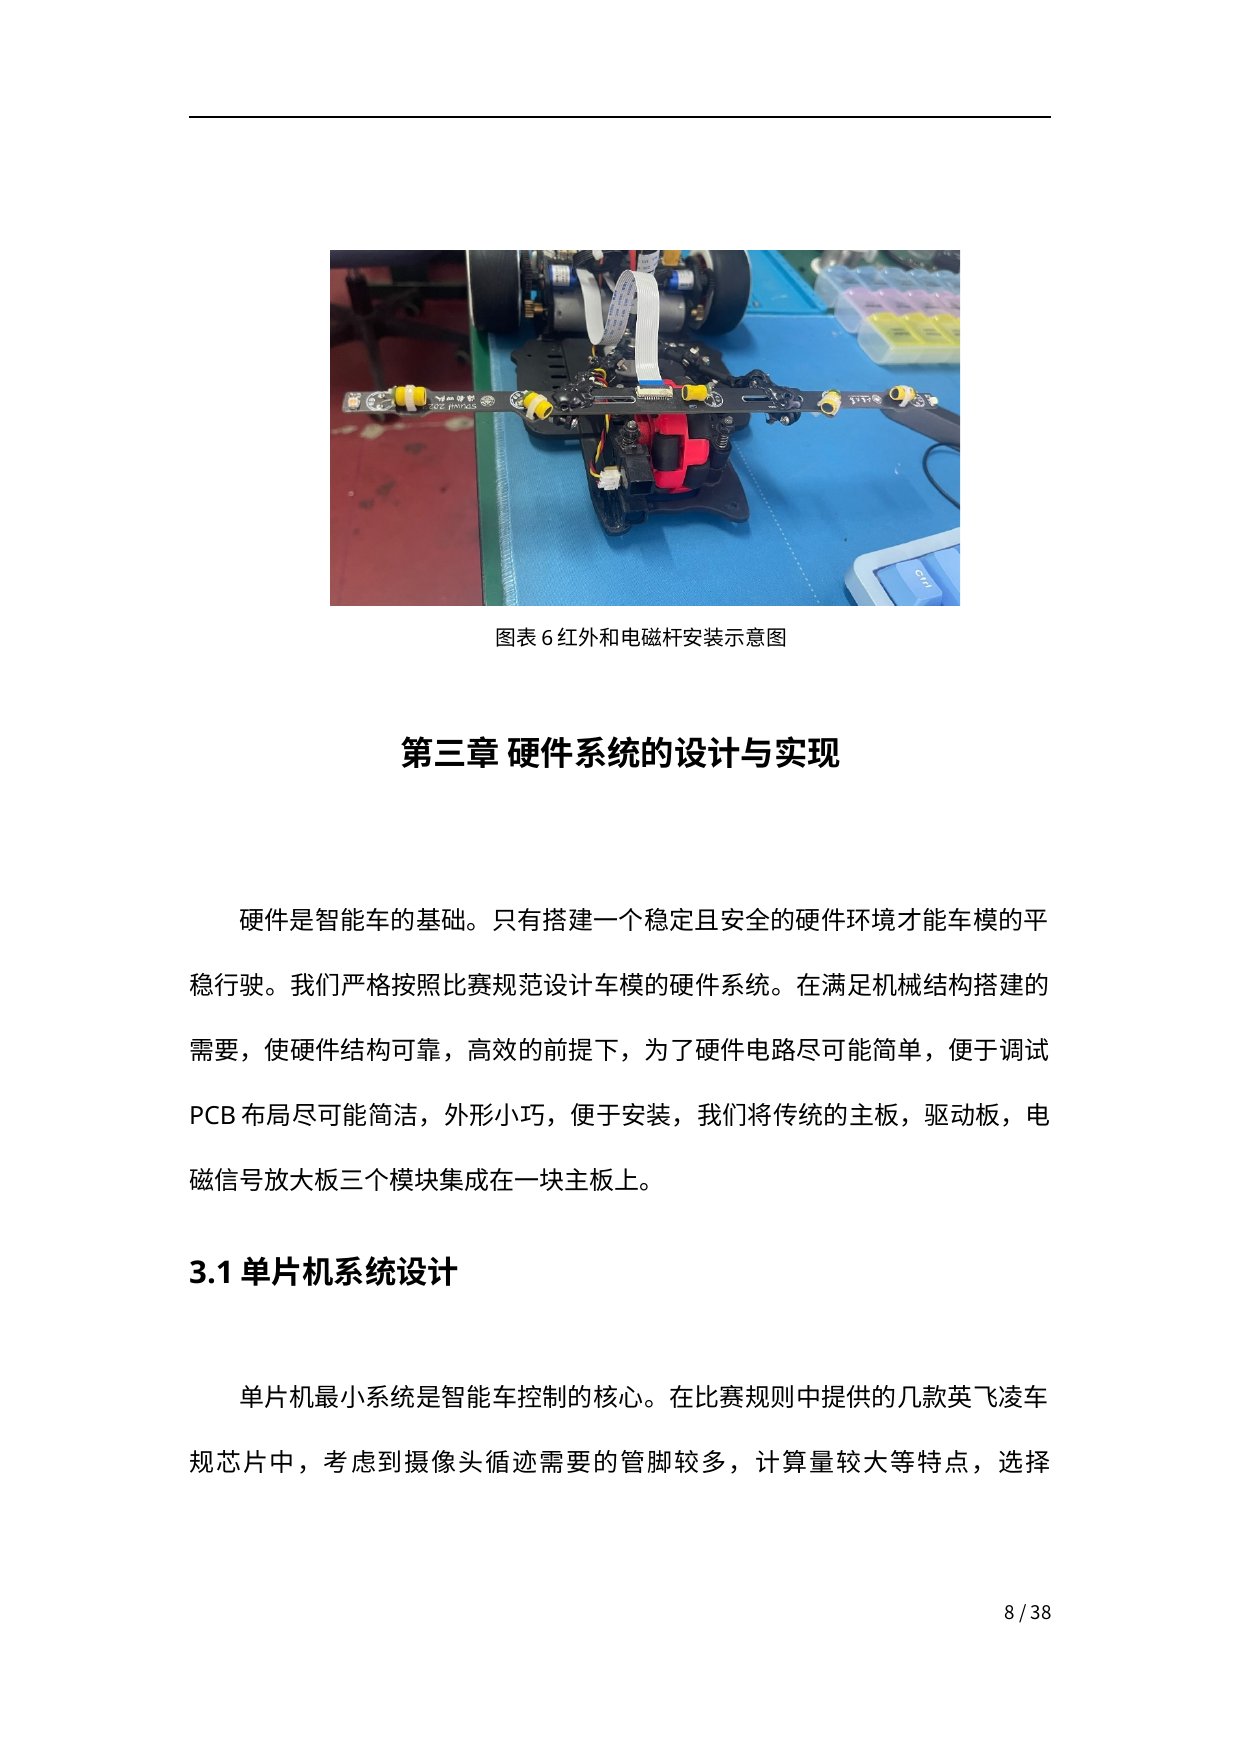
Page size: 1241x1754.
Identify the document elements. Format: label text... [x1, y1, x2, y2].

subtitle 第三章 硬件系统的设计与实现 [189, 719, 1051, 784]
subtitle 3.1单片机系统设计 [189, 1238, 1051, 1303]
text 图表 6 红外和电磁杆安装示意图 [189, 621, 1051, 653]
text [189, 1363, 1051, 1493]
picture [330, 250, 961, 606]
text 硬件是智能车的基础。只有搭建一个稳定且安全的硬件环境才能车模的平稳行驶。我们严格按照比赛规范设计车模的硬件系统。在满足机械结构搭建的需要，使硬件结构可靠，高效的前提下，为了硬件电路尽可能简单，便于调试，PCB布局尽可能简洁，外形小巧，便于安装，我们将传统的主板，驱动板，电磁信号放大板三个模块集成在一块主板上。 [189, 886, 1051, 1211]
